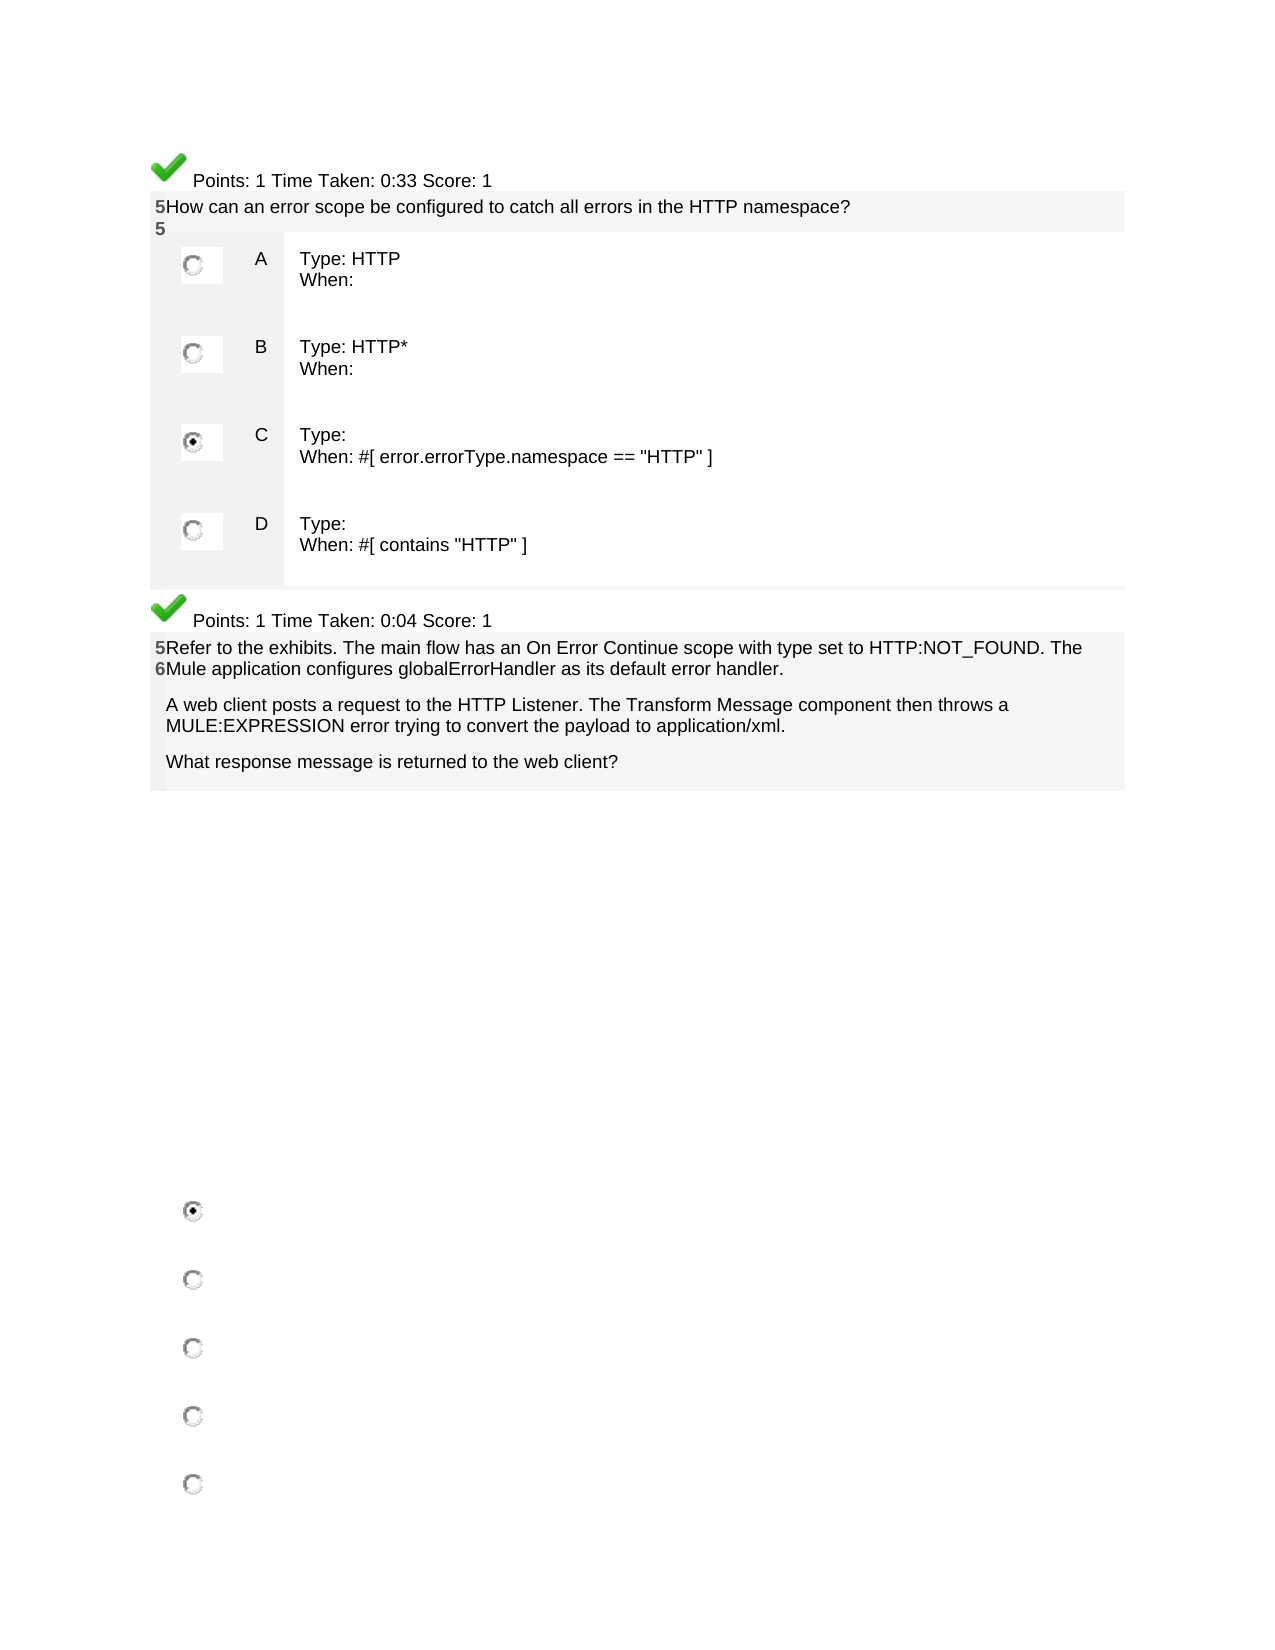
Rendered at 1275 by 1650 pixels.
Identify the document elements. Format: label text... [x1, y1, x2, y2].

table_cell How can an error scope be configured to catch all errors in the HTTP namespace? [166, 191, 1125, 232]
picture [150, 590, 188, 628]
table_cell 55 [150, 191, 166, 590]
picture [150, 150, 188, 188]
table_cell Refer to the exhibits. The main flow has an On Error Continue scope with type set to HTTP:NOT_FOUND. The Mule application configures globalErrorHandler as its default error handler. A web client posts a request to the HTTP Listener. The Transform Message component then throws a MULE:EXPRESSION error trying to convert the payload to application/xml. What response message is returned to the web client? [166, 632, 1125, 791]
table_cell 56 [150, 632, 166, 791]
